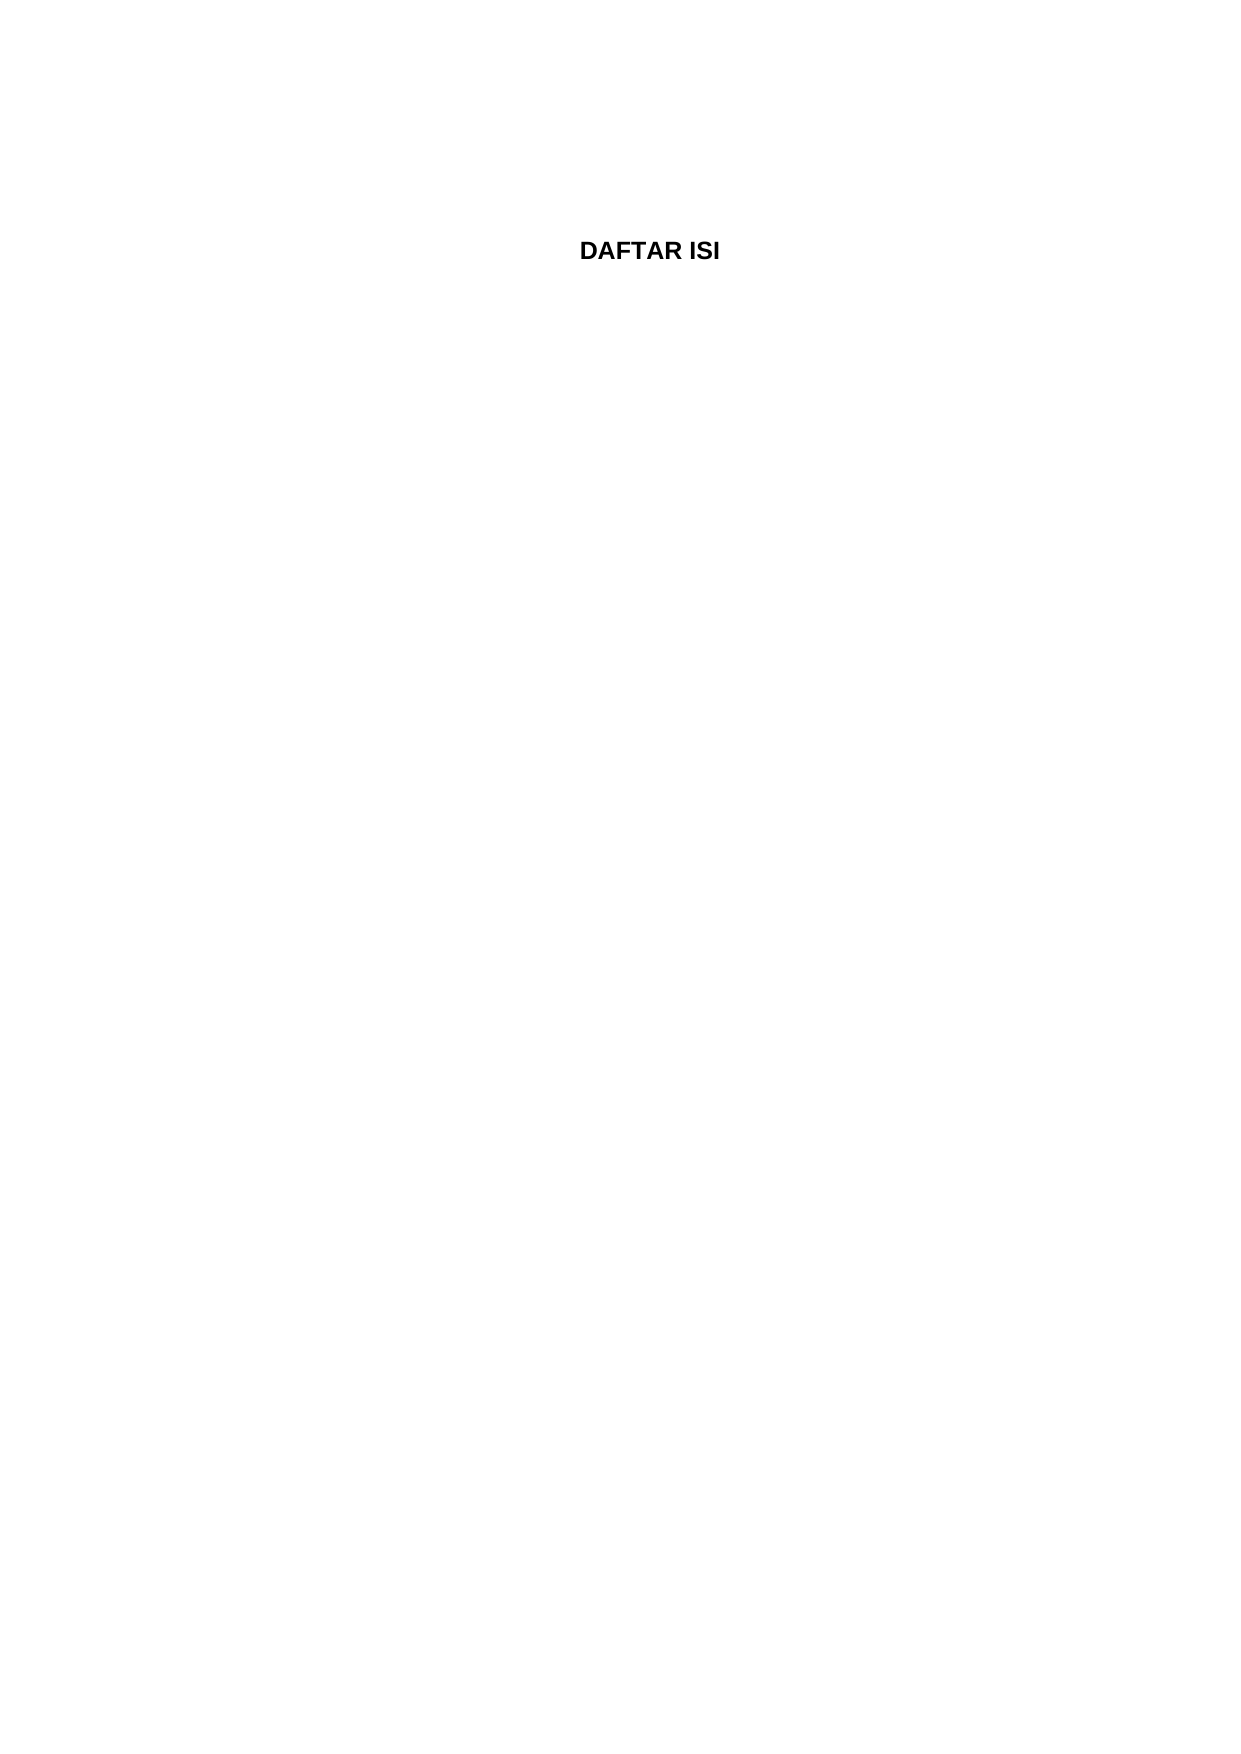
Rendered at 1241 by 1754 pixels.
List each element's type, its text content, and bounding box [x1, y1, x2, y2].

subtitle DAFTAR ISI [236, 236, 1063, 265]
